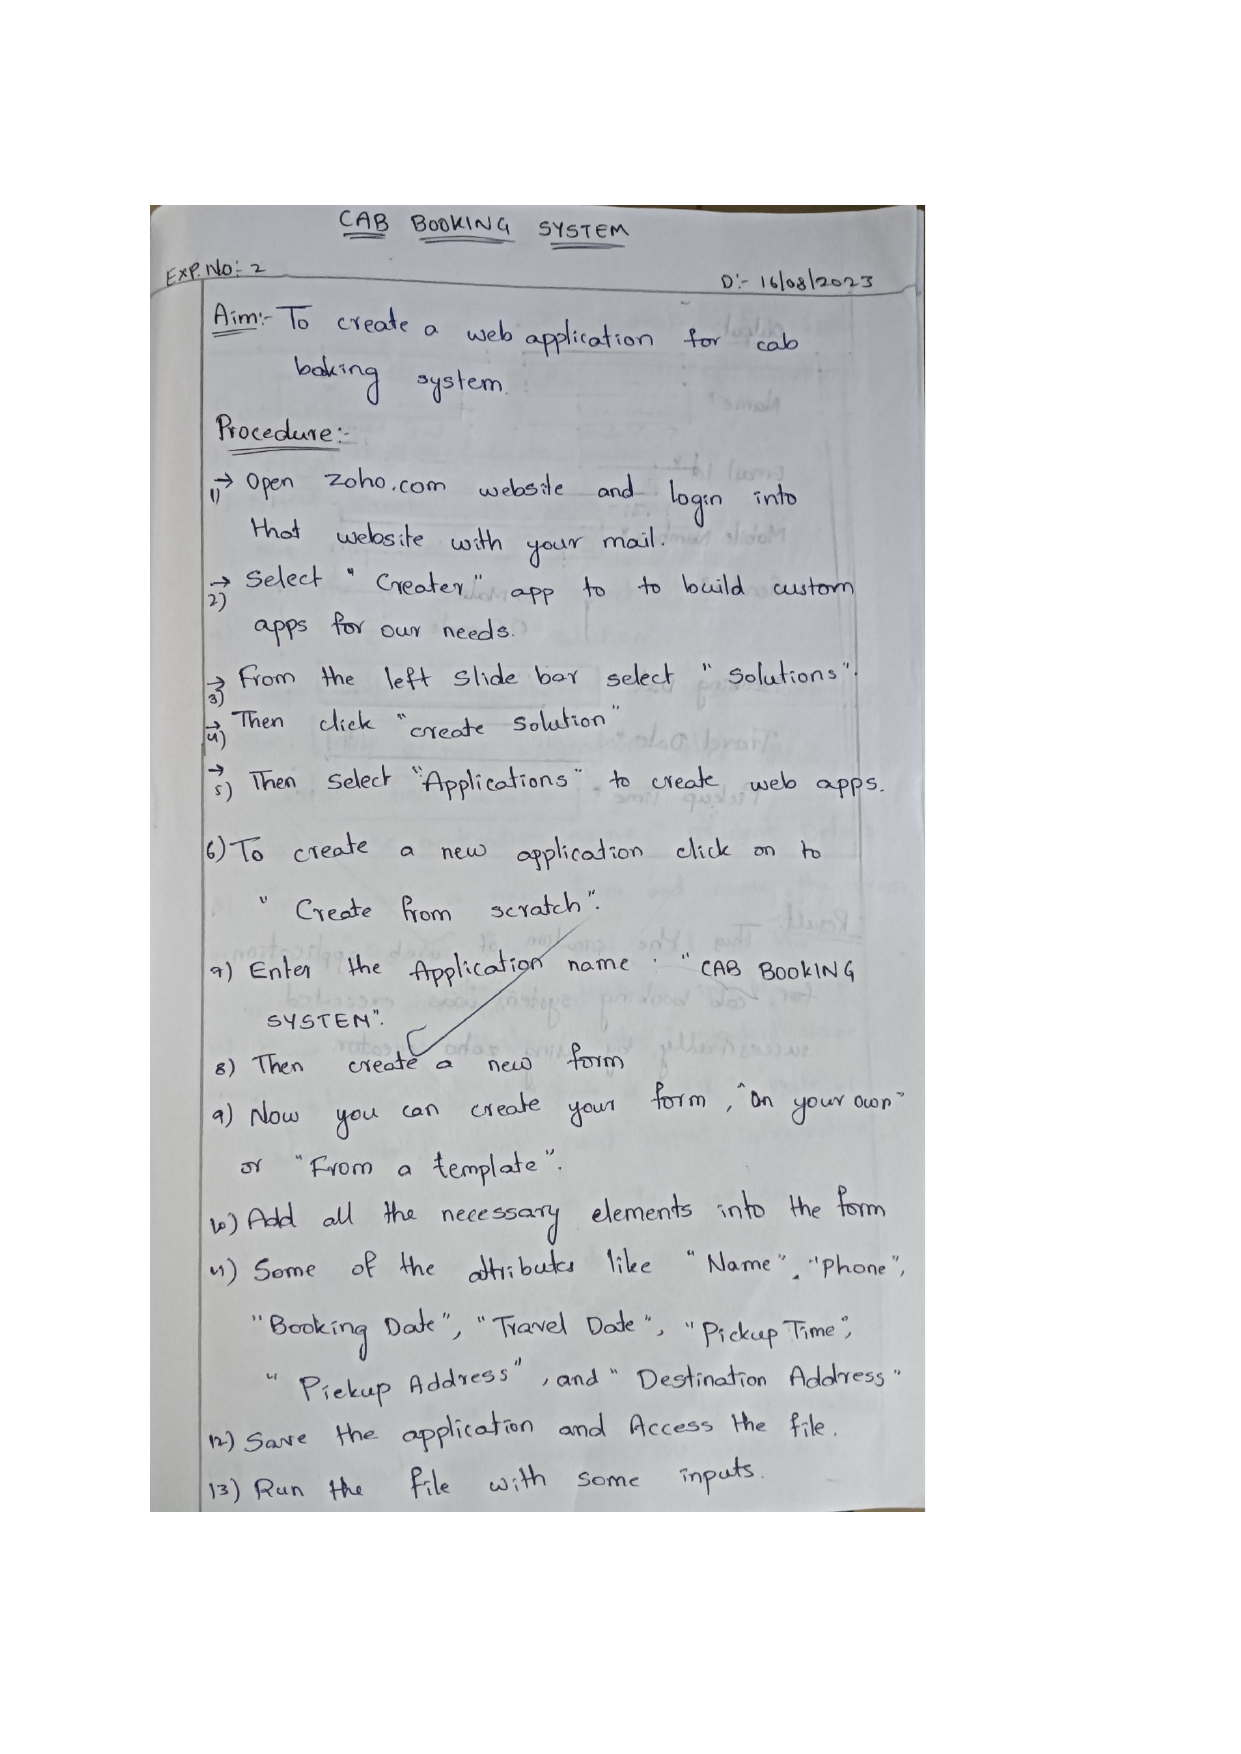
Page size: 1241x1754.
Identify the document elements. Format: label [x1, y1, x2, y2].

picture [150, 205, 926, 1512]
